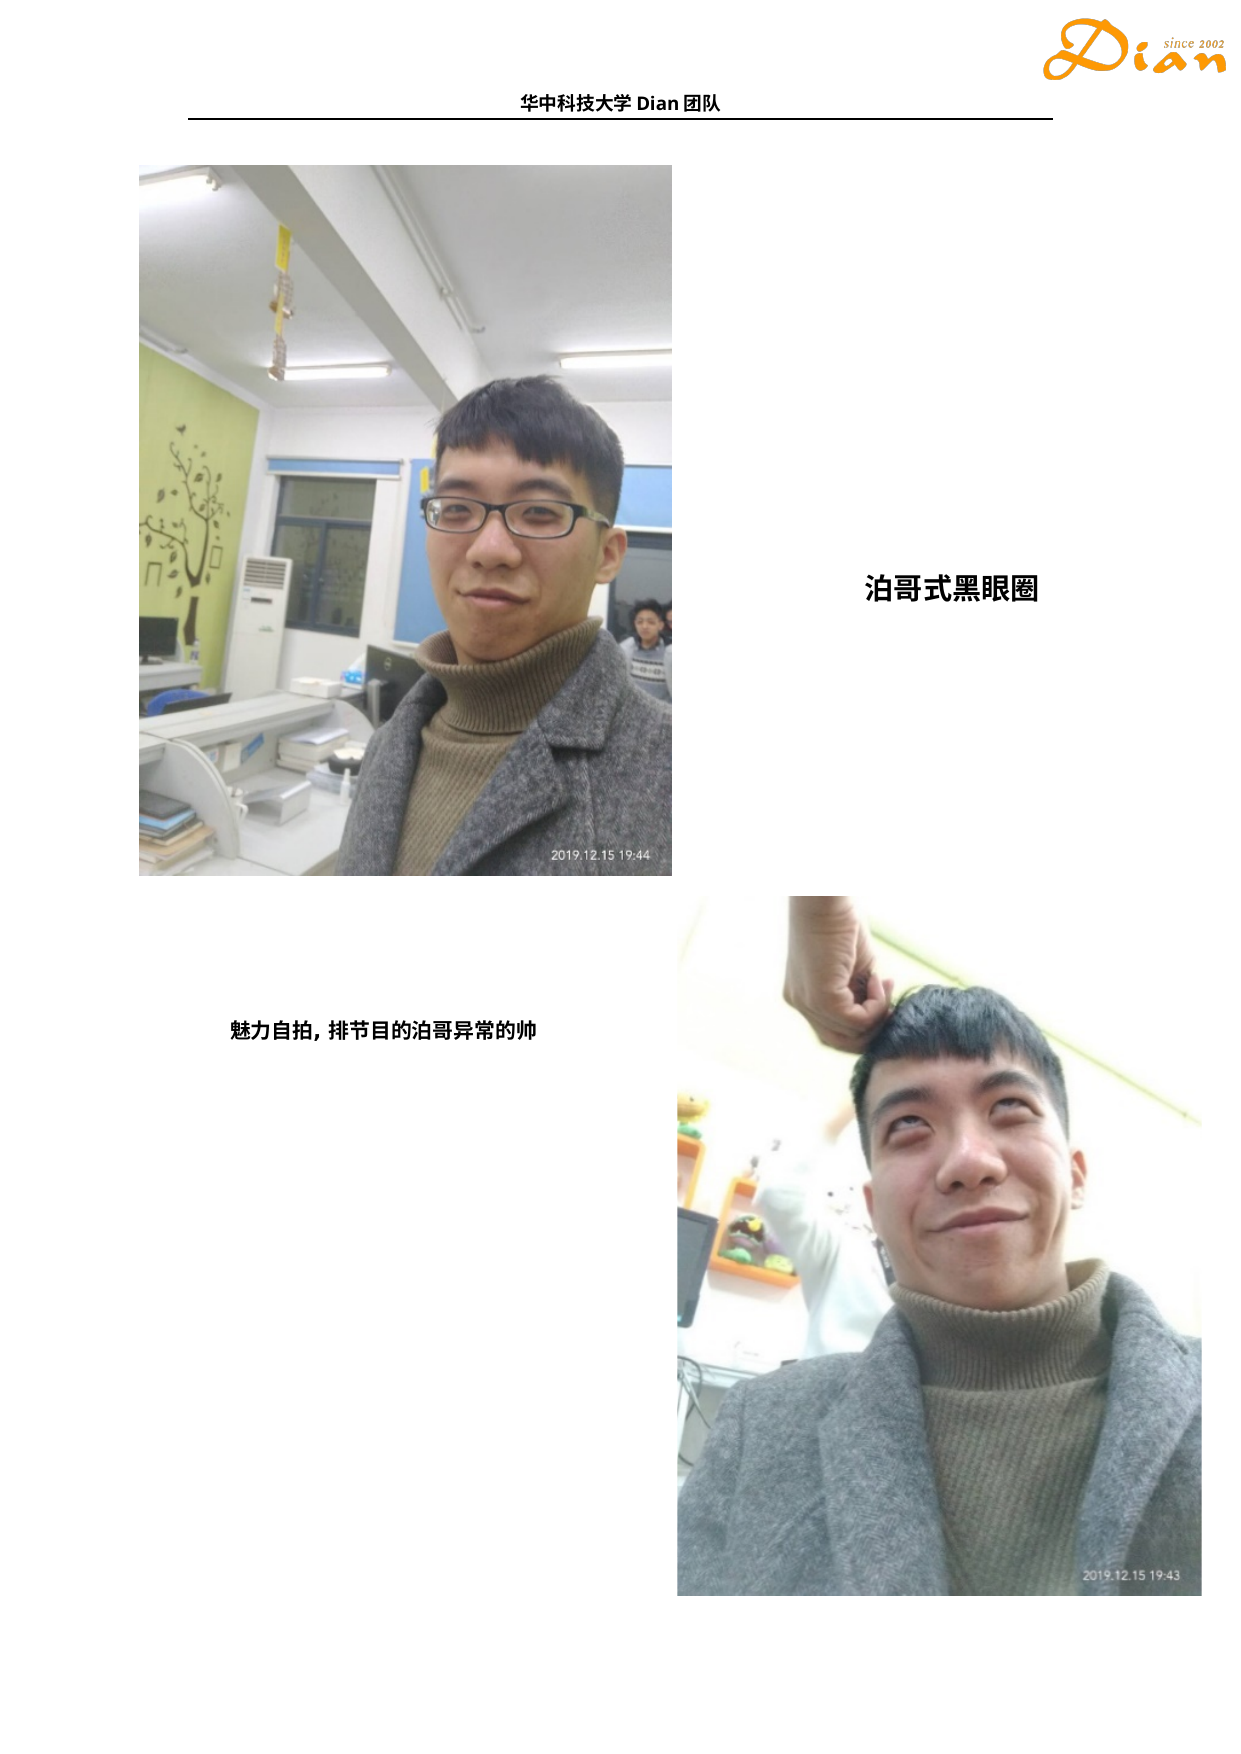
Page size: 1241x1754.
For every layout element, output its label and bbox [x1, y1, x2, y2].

picture [139, 165, 672, 876]
picture [677, 896, 1202, 1596]
picture [1031, 4, 1238, 89]
